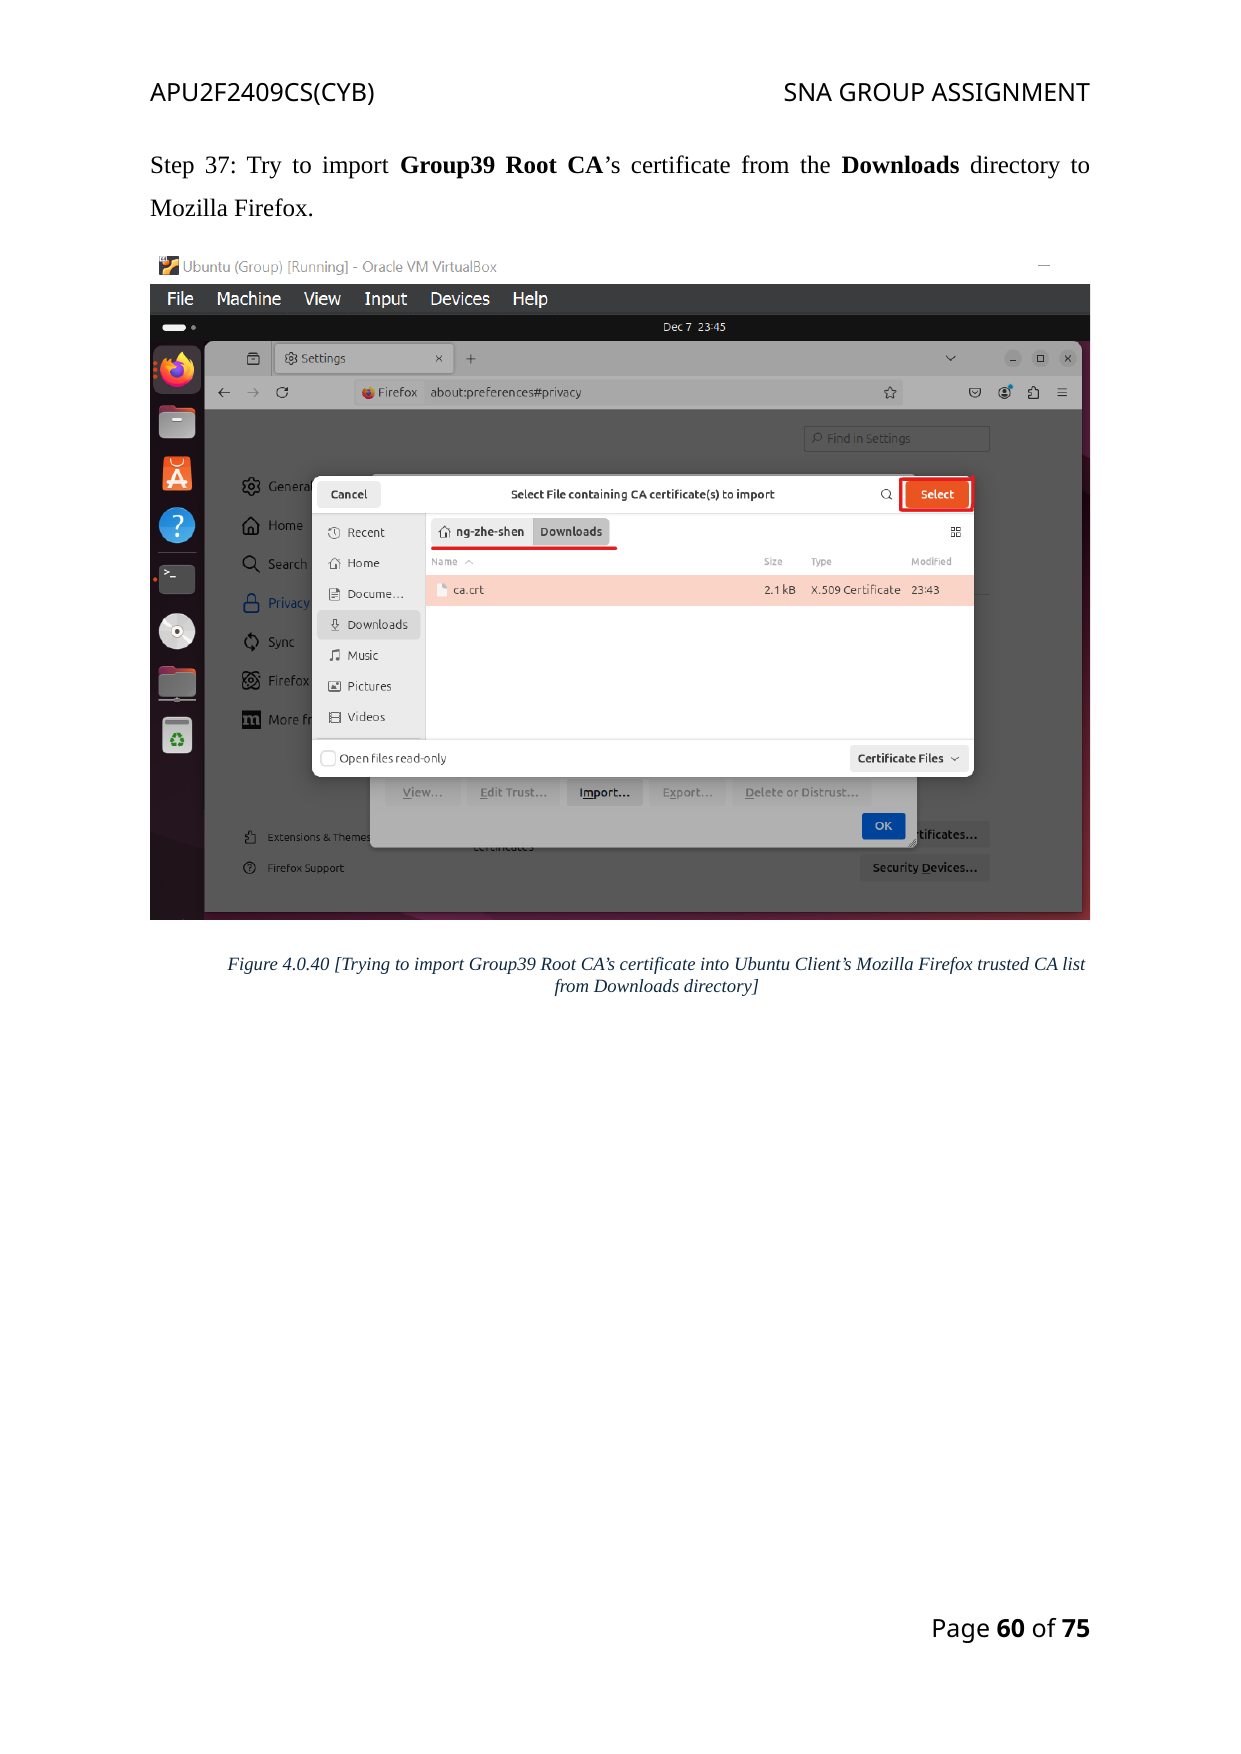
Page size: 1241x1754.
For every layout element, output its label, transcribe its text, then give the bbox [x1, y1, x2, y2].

text Figure 4.0.40 [Trying to import Group39 Root CA’s certificate into Ubuntu Client’s Mozilla Firefox trusted CA list from Downloads directory] [225, 953, 1090, 996]
picture [150, 252, 1091, 920]
text Step 37: Try to import Group39 Root CA’s certificate from the Downloads directory to Mozilla Firefox. [150, 150, 1090, 222]
